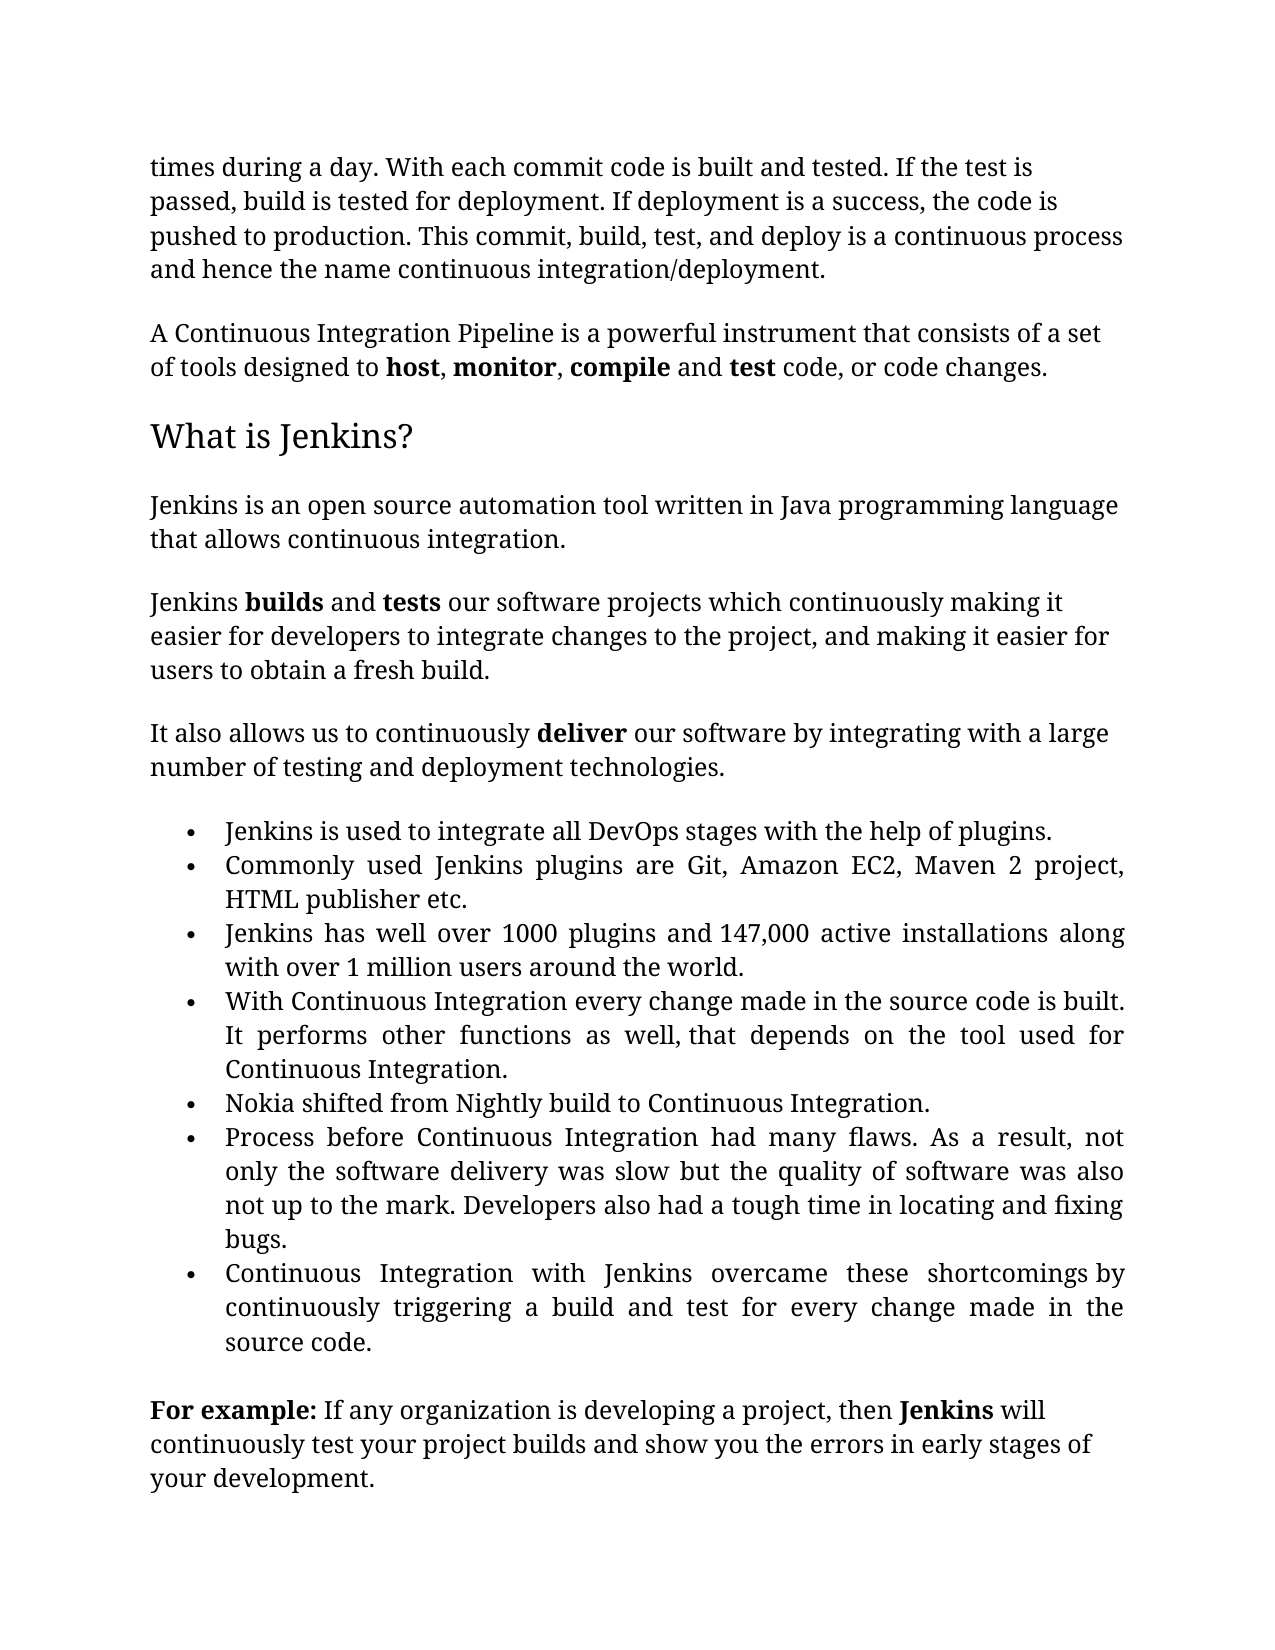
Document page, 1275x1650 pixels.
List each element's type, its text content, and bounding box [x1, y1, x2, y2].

list With Continuous Integration every change made in the source code is built. It performs other functions as well, that depends on the tool used for Continuous Integration. [187, 983, 1125, 1086]
text For example: If any organization is developing a project, then Jenkins will continuously test your project builds and show you the errors in early stages of your development. [375, 1392, 1125, 1494]
list Commonly used Jenkins plugins are Git, Amazon EC2, Maven 2 project, HTML publisher etc. [187, 847, 1125, 915]
list Process before Continuous Integration had many flaws. As a result, not only the software delivery was slow but the quality of software was also not up to the mark. Developers also had a tough time in locating and fixing bugs. [187, 1120, 1125, 1256]
text Jenkins builds and tests our software projects which continuously making it easier for developers to integrate changes to the project, and making it easier for users to obtain a fresh build. [150, 584, 1125, 687]
list Jenkins has well over 1000 plugins and 147,000 active installations along with over 1 million users around the world. [187, 915, 1125, 983]
list Jenkins is used to integrate all DevOps stages with the help of plugins. [187, 813, 1125, 847]
text Jenkins is an open source automation tool written in Java programming language that allows continuous integration. [150, 487, 1125, 555]
text A Continuous Integration Pipeline is a powerful instrument that consists of a set of tools designed to host, monitor, compile and test code, or code changes. [150, 315, 1125, 383]
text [150, 150, 1125, 286]
text It also allows us to continuously deliver our software by integrating with a large number of testing and deployment technologies. [150, 716, 1125, 784]
subtitle What is Jenkins? [150, 413, 1125, 458]
list Continuous Integration with Jenkins overcame these shortcomings by continuously triggering a build and test for every change made in the source code. [187, 1256, 1125, 1358]
list Nokia shifted from Nightly build to Continuous Integration. [187, 1086, 1125, 1120]
